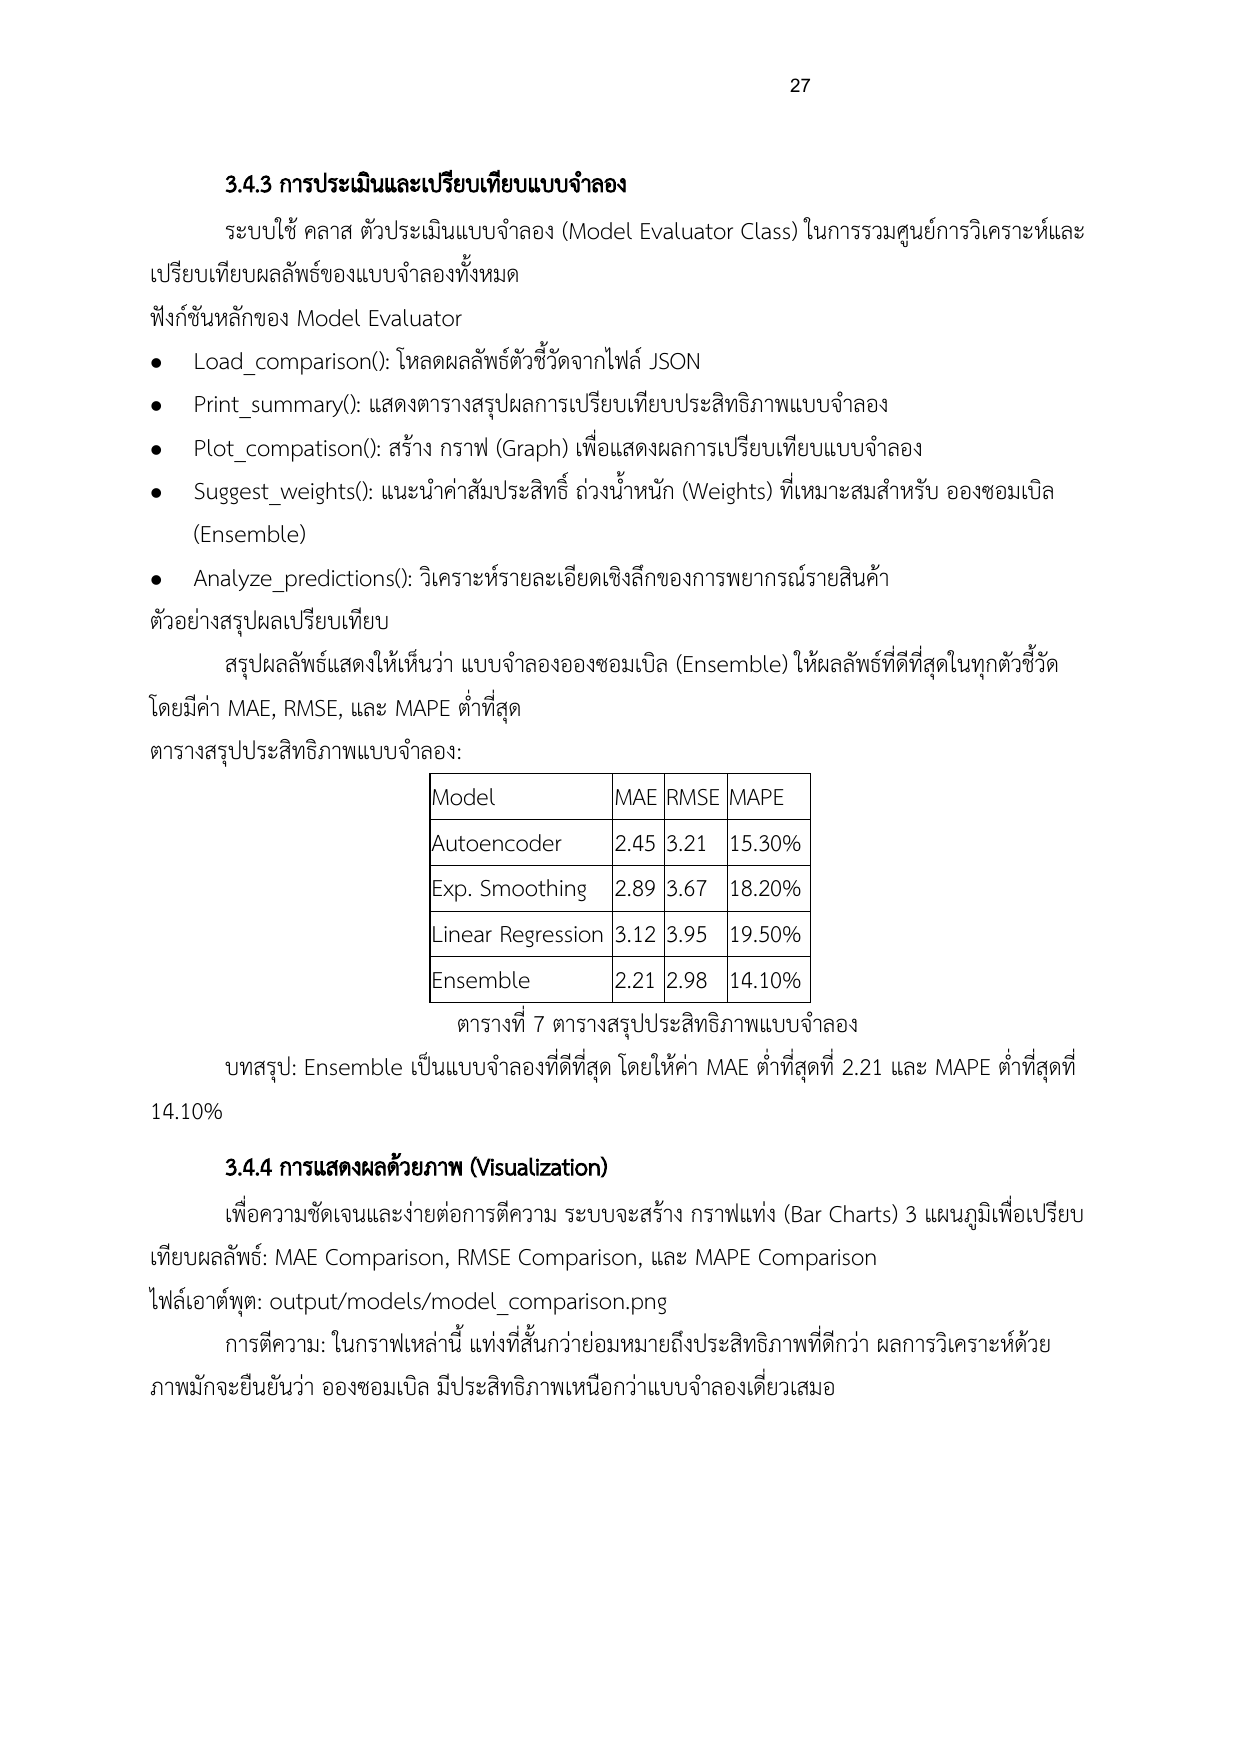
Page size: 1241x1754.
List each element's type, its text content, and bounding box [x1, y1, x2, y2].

table_cell 3.12 [613, 912, 664, 956]
table_cell 2.45 [613, 820, 664, 865]
table_header RMSE [665, 774, 727, 819]
table_cell Exp. Smoothing [431, 866, 612, 911]
text เพื่อความชัดเจนและง่ายต่อการตีความ ระบบจะสร้าง กราฟแท่ง (Bar Charts) 3 แผนภูมิเพื่อเปรียบเทียบผลลัพธ์: MAE Comparison, RMSE Comparison, และ MAPE Comparison [150, 1193, 1090, 1274]
table_cell Autoencoder [431, 820, 612, 865]
table_cell Linear Regression [431, 912, 612, 956]
subtitle 3.4.3 การประเมินและเปรียบเทียบแบบจำลอง [150, 162, 1090, 200]
table_cell 3.21 [665, 820, 727, 865]
table_cell Ensemble [431, 957, 612, 1002]
text ตารางที่ 7 ตารางสรุปประสิทธิภาพแบบจำลอง [150, 1003, 1090, 1041]
table_cell 2.89 [613, 866, 664, 911]
table_header Model [431, 774, 612, 819]
list Load_comparison(): โหลดผลลัพธ์ตัวชี้วัดจากไฟล์ JSON [150, 340, 1090, 378]
list Plot_compatison(): สร้าง กราฟ (Graph) เพื่อแสดงผลการเปรียบเทียบแบบจำลอง [150, 427, 1090, 464]
list ไฟล์เอาต์พุต: output/models/model_comparison.png [150, 1280, 1090, 1317]
table_cell 3.67 [665, 866, 727, 911]
list Analyze_predictions(): วิเคราะห์รายละเอียดเชิงลึกของการพยากรณ์รายสินค้า [150, 557, 1090, 594]
table_cell 18.20% [728, 866, 810, 911]
text ตารางสรุปประสิทธิภาพแบบจำลอง: [150, 730, 1090, 768]
table_header MAPE [728, 774, 810, 819]
table_header MAE [613, 774, 664, 819]
list Print_summary(): แสดงตารางสรุปผลการเปรียบเทียบประสิทธิภาพแบบจำลอง [150, 383, 1090, 421]
table_cell 2.21 [613, 957, 664, 1002]
text ระบบใช้ คลาส ตัวประเมินแบบจำลอง (Model Evaluator Class) ในการรวมศูนย์การวิเคราะห์และเปรียบเทียบผลลัพธ์ของแบบจำลองทั้งหมด [150, 210, 1090, 291]
table_cell 3.95 [665, 912, 727, 956]
text บทสรุป: Ensemble เป็นแบบจำลองที่ดีที่สุด โดยให้ค่า MAE ต่ำที่สุดที่ 2.21 และ MAPE ต่ำที่สุดที่ 14.10% [150, 1046, 1090, 1127]
table_cell 15.30% [728, 820, 810, 865]
table_cell 14.10% [728, 957, 810, 1002]
text ตัวอย่างสรุปผลเปรียบเทียบ [150, 600, 1090, 638]
table_cell 2.98 [665, 957, 727, 1002]
subtitle 3.4.4 การแสดงผลด้วยภาพ (Visualization) [150, 1146, 1090, 1183]
list Suggest_weights(): แนะนำค่าสัมประสิทธิ์ ถ่วงน้ำหนัก (Weights) ที่เหมาะสมสำหรับ อองซอมเบิล (Ensemble) [150, 470, 1090, 551]
text ฟังก์ชันหลักของ Model Evaluator [150, 297, 1090, 334]
table_cell 19.50% [728, 912, 810, 956]
text สรุปผลลัพธ์แสดงให้เห็นว่า แบบจำลองอองซอมเบิล (Ensemble) ให้ผลลัพธ์ที่ดีที่สุดในทุกตัวชี้วัด โดยมีค่า MAE, RMSE, และ MAPE ต่ำที่สุด [150, 643, 1090, 724]
list การตีความ: ในกราฟเหล่านี้ แท่งที่สั้นกว่าย่อมหมายถึงประสิทธิภาพที่ดีกว่า ผลการวิเคราะห์ด้วยภาพมักจะยืนยันว่า อองซอมเบิล มีประสิทธิภาพเหนือกว่าแบบจำลองเดี่ยวเสมอ [150, 1323, 1090, 1404]
